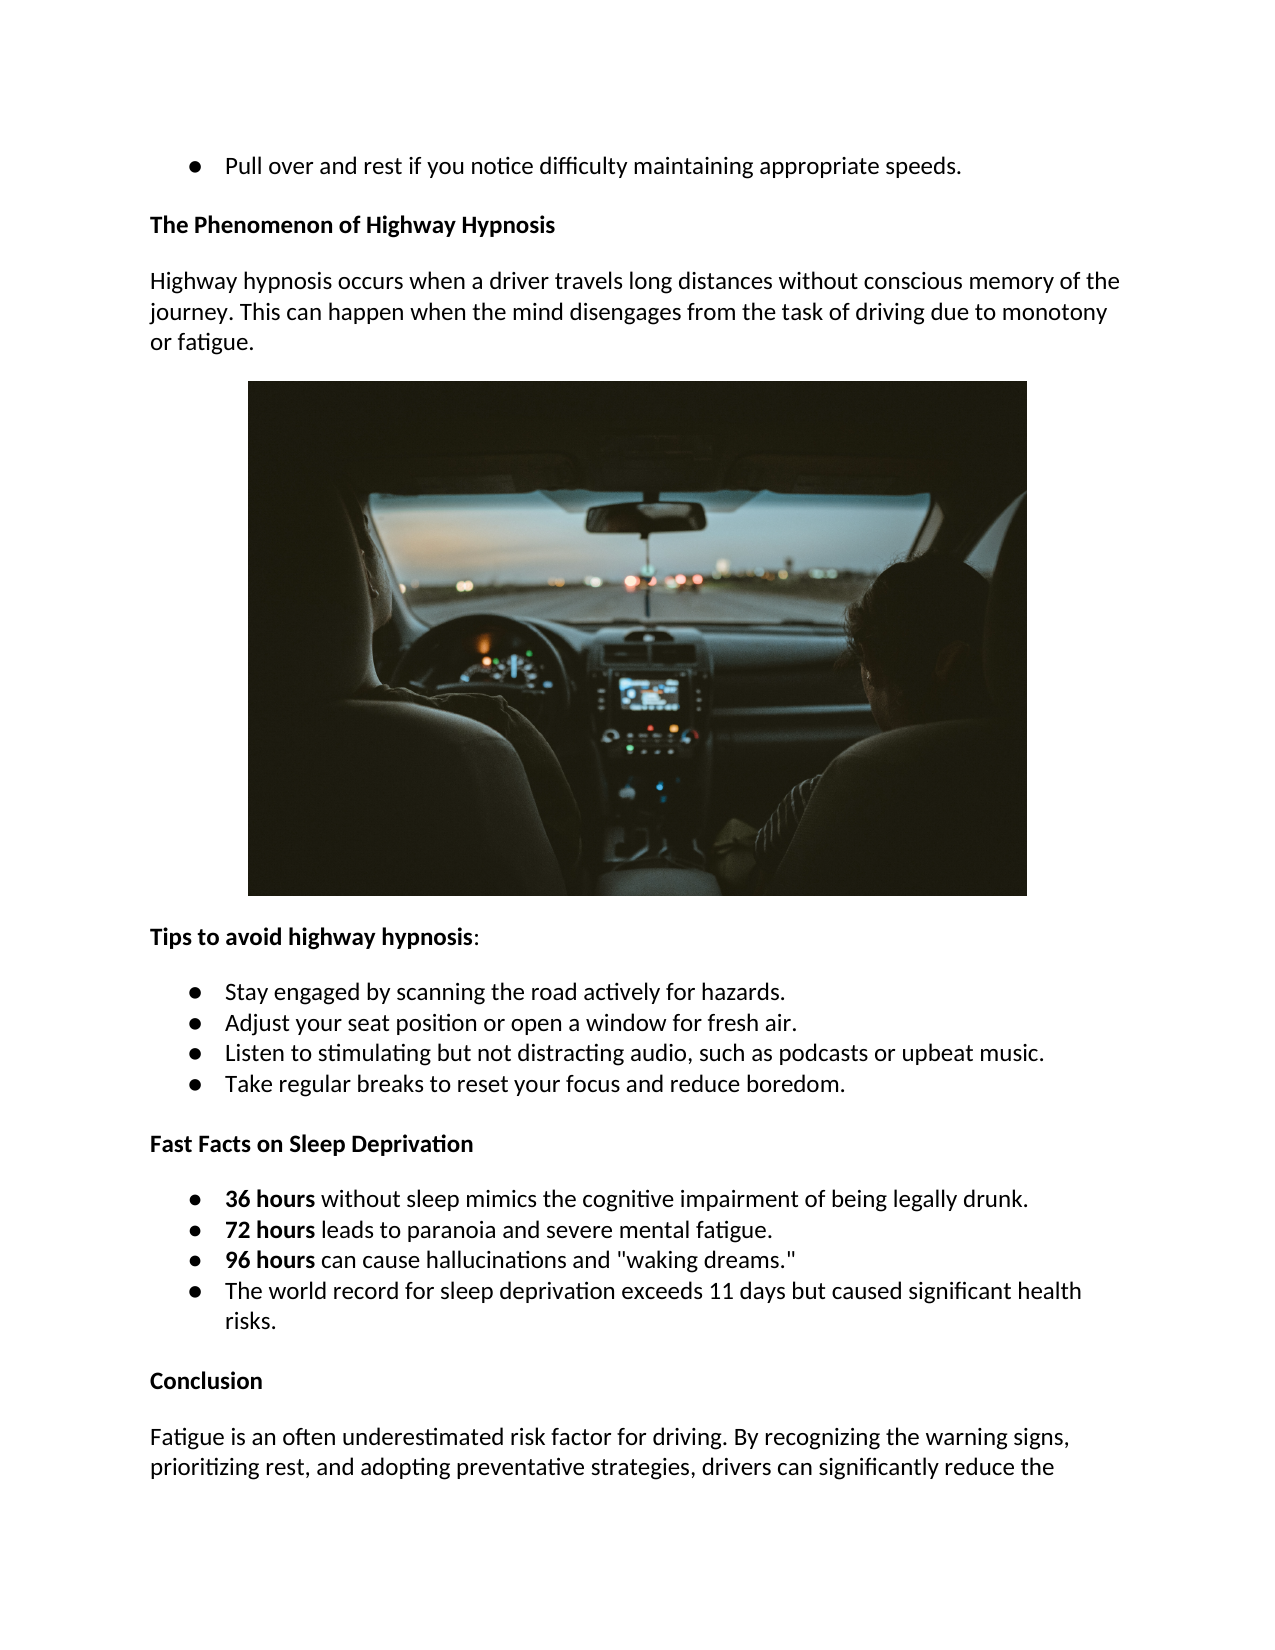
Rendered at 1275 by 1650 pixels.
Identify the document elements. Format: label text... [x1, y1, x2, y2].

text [150, 1421, 1125, 1482]
list Adjust your seat position or open a window for fresh air. [187, 1007, 1125, 1038]
list Pull over and rest if you notice difficulty maintaining appropriate speeds. [187, 150, 1125, 181]
text Tips to avoid highway hypnosis: [150, 921, 1125, 952]
text Highway hypnosis occurs when a driver travels long distances without conscious memory of the journey. This can happen when the mind disengages from the task of driving due to monotony or fatigue. [150, 265, 1125, 357]
list Listen to stimulating but not distracting audio, such as podcasts or upbeat music. [187, 1038, 1125, 1068]
subtitle The Phenomenon of Highway Hypnosis [150, 210, 1125, 240]
list Stay engaged by scanning the road actively for hazards. [187, 977, 1125, 1007]
list 72 hours leads to paranoia and severe mental fatigue. [187, 1214, 1125, 1244]
picture [248, 381, 1027, 896]
list The world record for sleep deprivation exceeds 11 days but caused significant health risks. [187, 1275, 1125, 1336]
subtitle Fast Facts on Sleep Deprivation [150, 1128, 1125, 1158]
list Take regular breaks to reset your focus and reduce boredom. [187, 1068, 1125, 1099]
subtitle Conclusion [150, 1365, 1125, 1396]
list 36 hours without sleep mimics the cognitive impairment of being legally drunk. [187, 1183, 1125, 1214]
list 96 hours can cause hallucinations and "waking dreams." [187, 1244, 1125, 1275]
